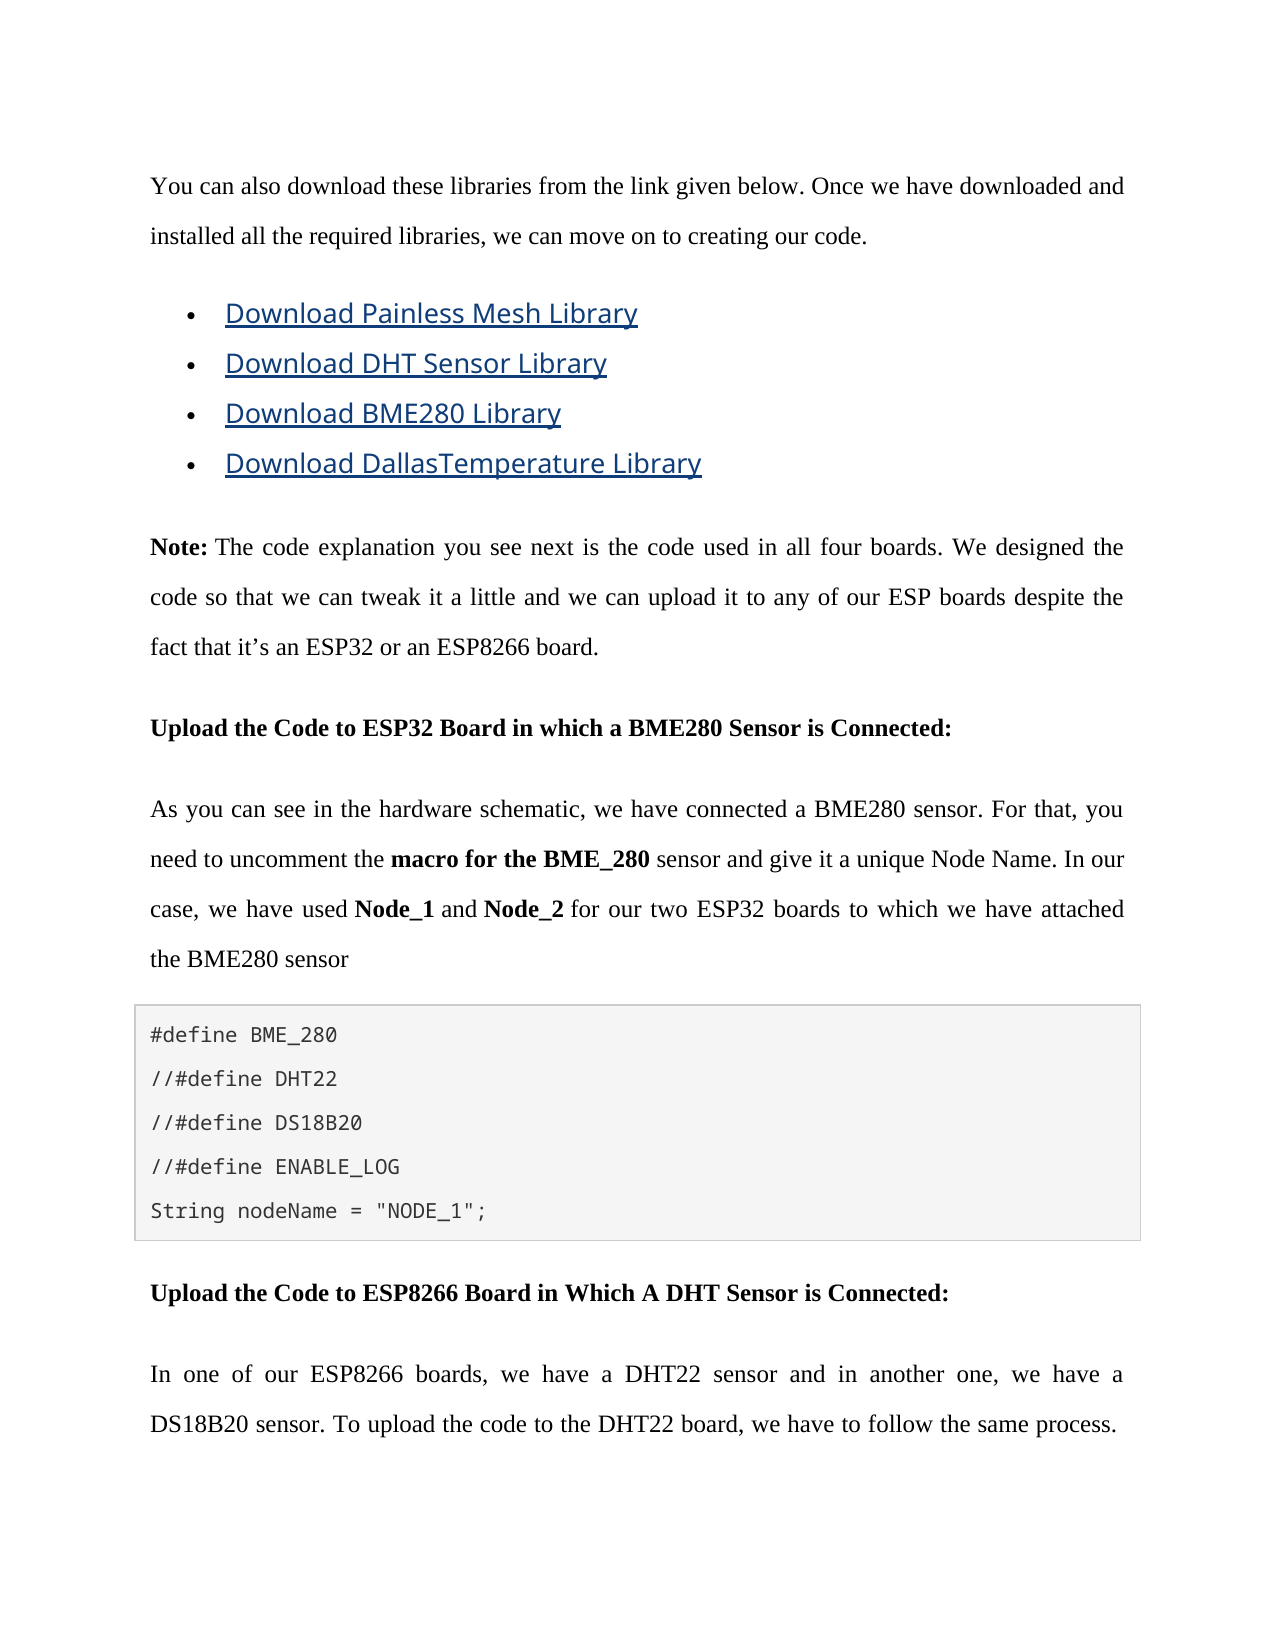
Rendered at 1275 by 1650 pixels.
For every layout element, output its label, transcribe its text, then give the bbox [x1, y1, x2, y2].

list Download DHT Sensor Library [187, 331, 1125, 381]
text String nodeName = "NODE_1"; [136, 1180, 1140, 1240]
text Upload the Code to ESP8266 Board in Which A DHT Sensor is Connected: [150, 1257, 1125, 1307]
text #define BME_280 [136, 1006, 1140, 1048]
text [150, 1338, 1125, 1438]
text //#define DHT22 [136, 1048, 1140, 1092]
list Download Painless Mesh Library [187, 281, 1125, 331]
text //#define ENABLE_LOG [136, 1136, 1140, 1180]
list Download BME280 Library [187, 381, 1125, 431]
text As you can see in the hardware schematic, we have connected a BME280 sensor. For that, you need to uncomment the macro for the BME_280 sensor and give it a unique Node Name. In our case, we have used Node_1 and Node_2 for our two ESP32 boards to which we have attached the BME280 sensor [150, 773, 1125, 973]
text You can also download these libraries from the link given below. Once we have downloaded and installed all the required libraries, we can move on to creating our code. [150, 150, 1125, 250]
text Upload the Code to ESP32 Board in which a BME280 Sensor is Connected: [150, 692, 1125, 742]
text //#define DS18B20 [136, 1092, 1140, 1136]
list Download DallasTemperature Library [187, 431, 1125, 481]
text Note: The code explanation you see next is the code used in all four boards. We designed the code so that we can tweak it a little and we can upload it to any of our ESP boards despite the fact that it’s an ESP32 or an ESP8266 board. [150, 510, 1125, 660]
